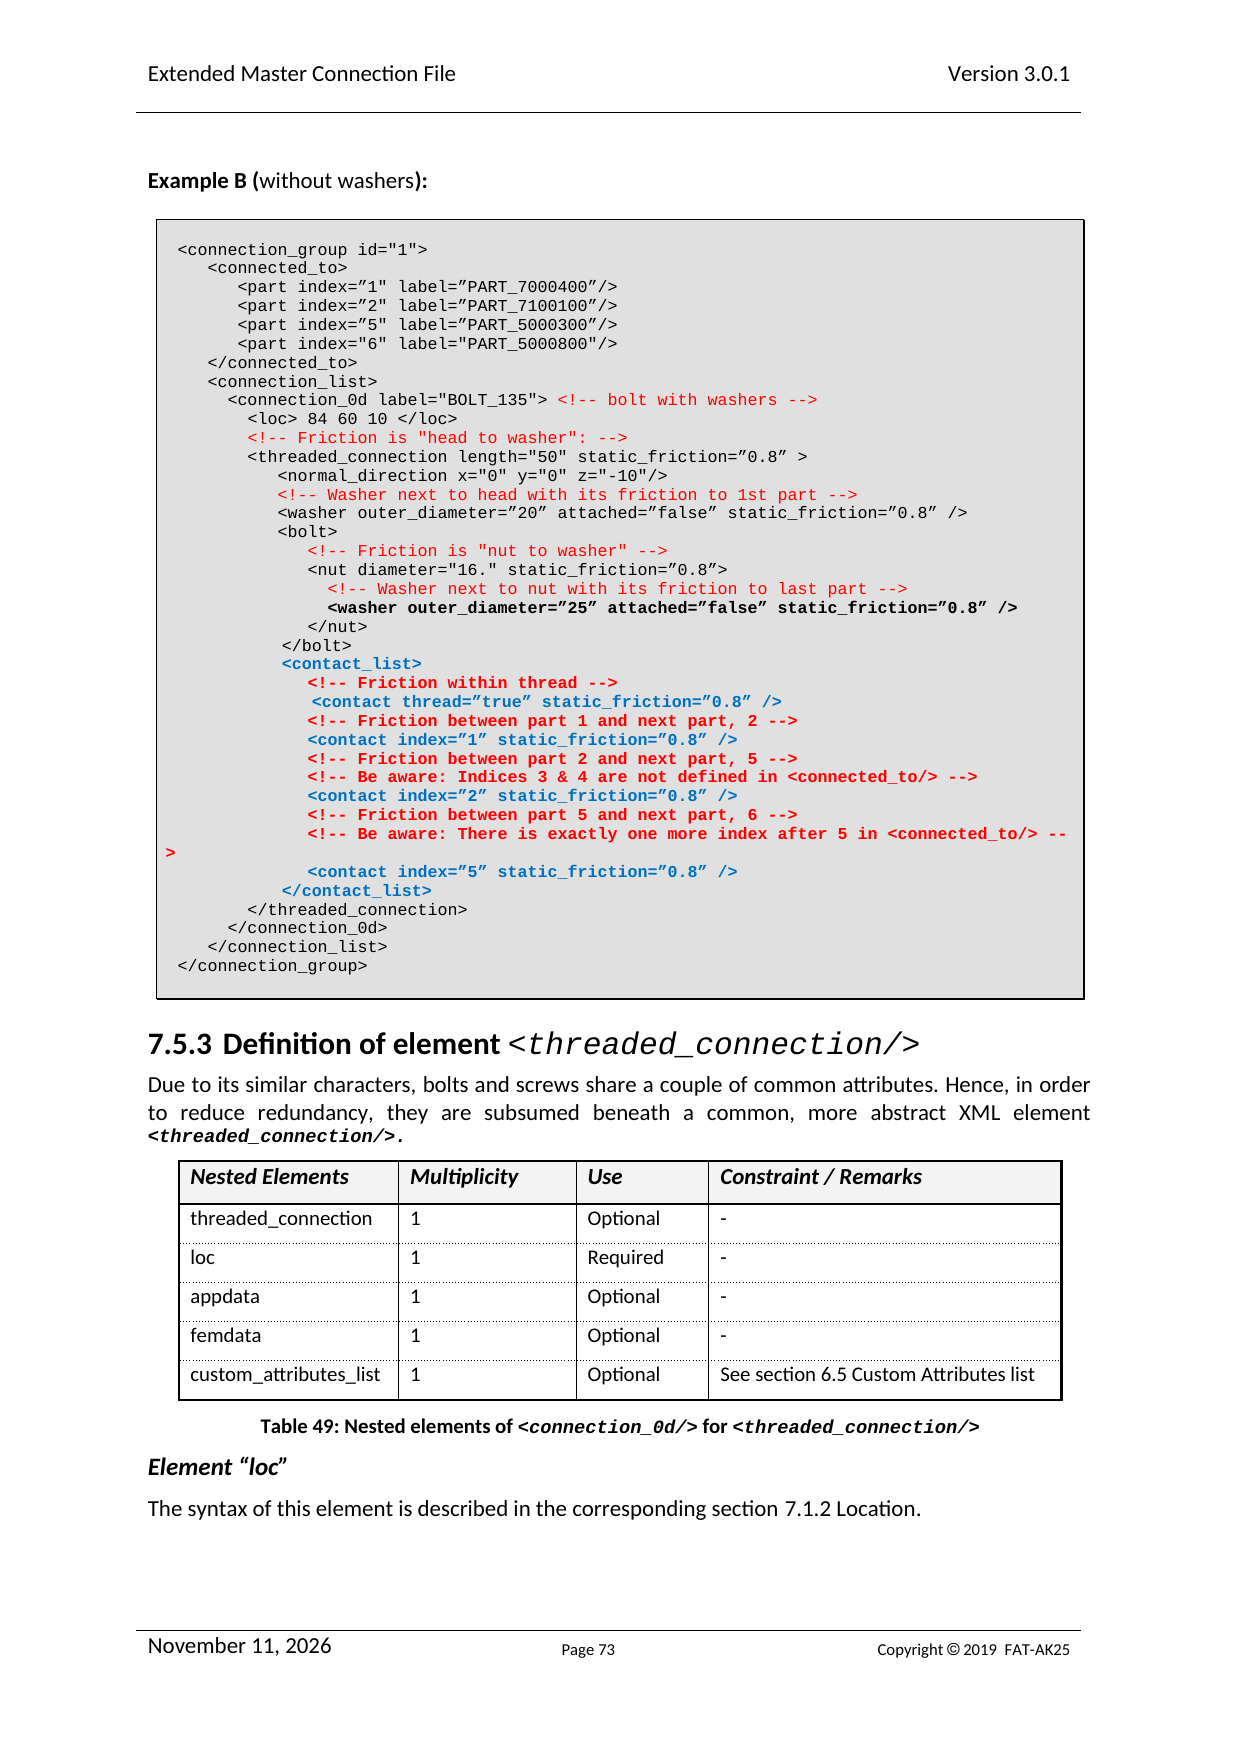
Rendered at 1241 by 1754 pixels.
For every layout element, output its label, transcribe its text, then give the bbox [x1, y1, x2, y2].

text </nut> [157, 615, 1083, 634]
text <!-- Washer next to head with its friction to 1st part --> [157, 483, 1083, 502]
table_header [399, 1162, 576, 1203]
text <connection_0d label="135"> <!-- bolt with washers --> [157, 389, 1083, 408]
text <nut diameter="16." static_friction=”0.8”> [157, 558, 1083, 577]
text <!-- Washer next to nut with its friction to last part --> [157, 577, 1083, 596]
text <!-- Friction is "head to washer": --> [157, 427, 1083, 445]
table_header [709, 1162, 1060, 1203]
text <connection_group id="1"> [157, 238, 1083, 257]
text <contact index=”5” static_friction=”0.8” /> [157, 860, 1083, 879]
text </connected_to> [157, 351, 1083, 370]
text </connection_list> [157, 936, 1083, 954]
text The syntax of this element is described in the corresponding section 7.1.2 Location. [148, 1494, 1092, 1523]
text </contact_list> [157, 879, 1083, 898]
text <contact index=”1” static_friction=”0.8” /> [157, 728, 1083, 747]
text Table 49: Nested elements of <connection_0d/> for <threaded_connection/> [148, 1413, 1092, 1439]
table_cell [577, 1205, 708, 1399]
text </threaded_connection> [157, 898, 1083, 917]
text <bolt> [157, 521, 1083, 540]
text <washer outer_diameter=”20” attached=”false” static_friction=”0.8” /> [157, 502, 1083, 521]
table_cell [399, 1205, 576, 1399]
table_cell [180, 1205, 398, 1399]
text </connection_group> [157, 954, 1083, 973]
text <part index=”1" label=”PART_7000400”/> [157, 276, 1083, 294]
text <washer outer_diameter=”25” attached=”false” static_friction=”0.8” /> [157, 596, 1083, 615]
subtitle Element “loc” [148, 1452, 1092, 1482]
text <!-- Be aware: There is exactly one more index after 5 in <connected_to/> --> [157, 822, 1083, 860]
text <contact_list> [157, 653, 1083, 672]
text <part index=”5" label=”PART_5000300”/> [157, 313, 1083, 332]
text <!-- Be aware: Indices 3 & 4 are not defined in <connected_to/> --> [157, 766, 1083, 785]
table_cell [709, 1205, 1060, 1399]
text <threaded_connection length="50" static_friction=”0.8” > [157, 445, 1083, 464]
text </bolt> [157, 634, 1083, 653]
subtitle Definition of element <threaded_connection/> [148, 1024, 1092, 1064]
text <loc> 84 60 10 </loc> [157, 408, 1083, 427]
text <!-- Friction between part 5 and next part, 6 --> [157, 804, 1083, 822]
text <contact index=”2” static_friction=”0.8” /> [157, 785, 1083, 804]
text <connected_to> [157, 257, 1083, 276]
text </connection_0d> [157, 917, 1083, 936]
text <part index="6" label="PART_5000800"/> [157, 332, 1083, 351]
text <part index=”2" label=”PART_7100100”/> [157, 294, 1083, 313]
text <!-- Friction within thread --> [157, 672, 1083, 691]
text <!-- Friction is "nut to washer" --> [157, 540, 1083, 558]
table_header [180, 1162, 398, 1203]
text <!-- Friction between part 2 and next part, 5 --> [157, 747, 1083, 766]
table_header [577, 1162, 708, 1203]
text <connection_list> [157, 370, 1083, 389]
text Due to its similar characters, bolts and screws share a couple of common attributes. Hence, in order to reduce redundancy, they are subsumed beneath a common, more abstract XML element <threaded_connection/>. [148, 1070, 1092, 1148]
text <normal_direction x="0" y="0" z="-10"/> [157, 464, 1083, 483]
text <!-- Friction between part 1 and next part, 2 --> [157, 709, 1083, 728]
text Example B (without washers): [148, 166, 1092, 194]
text <contact thread=”true” static_friction=”0.8” /> [157, 691, 1083, 709]
